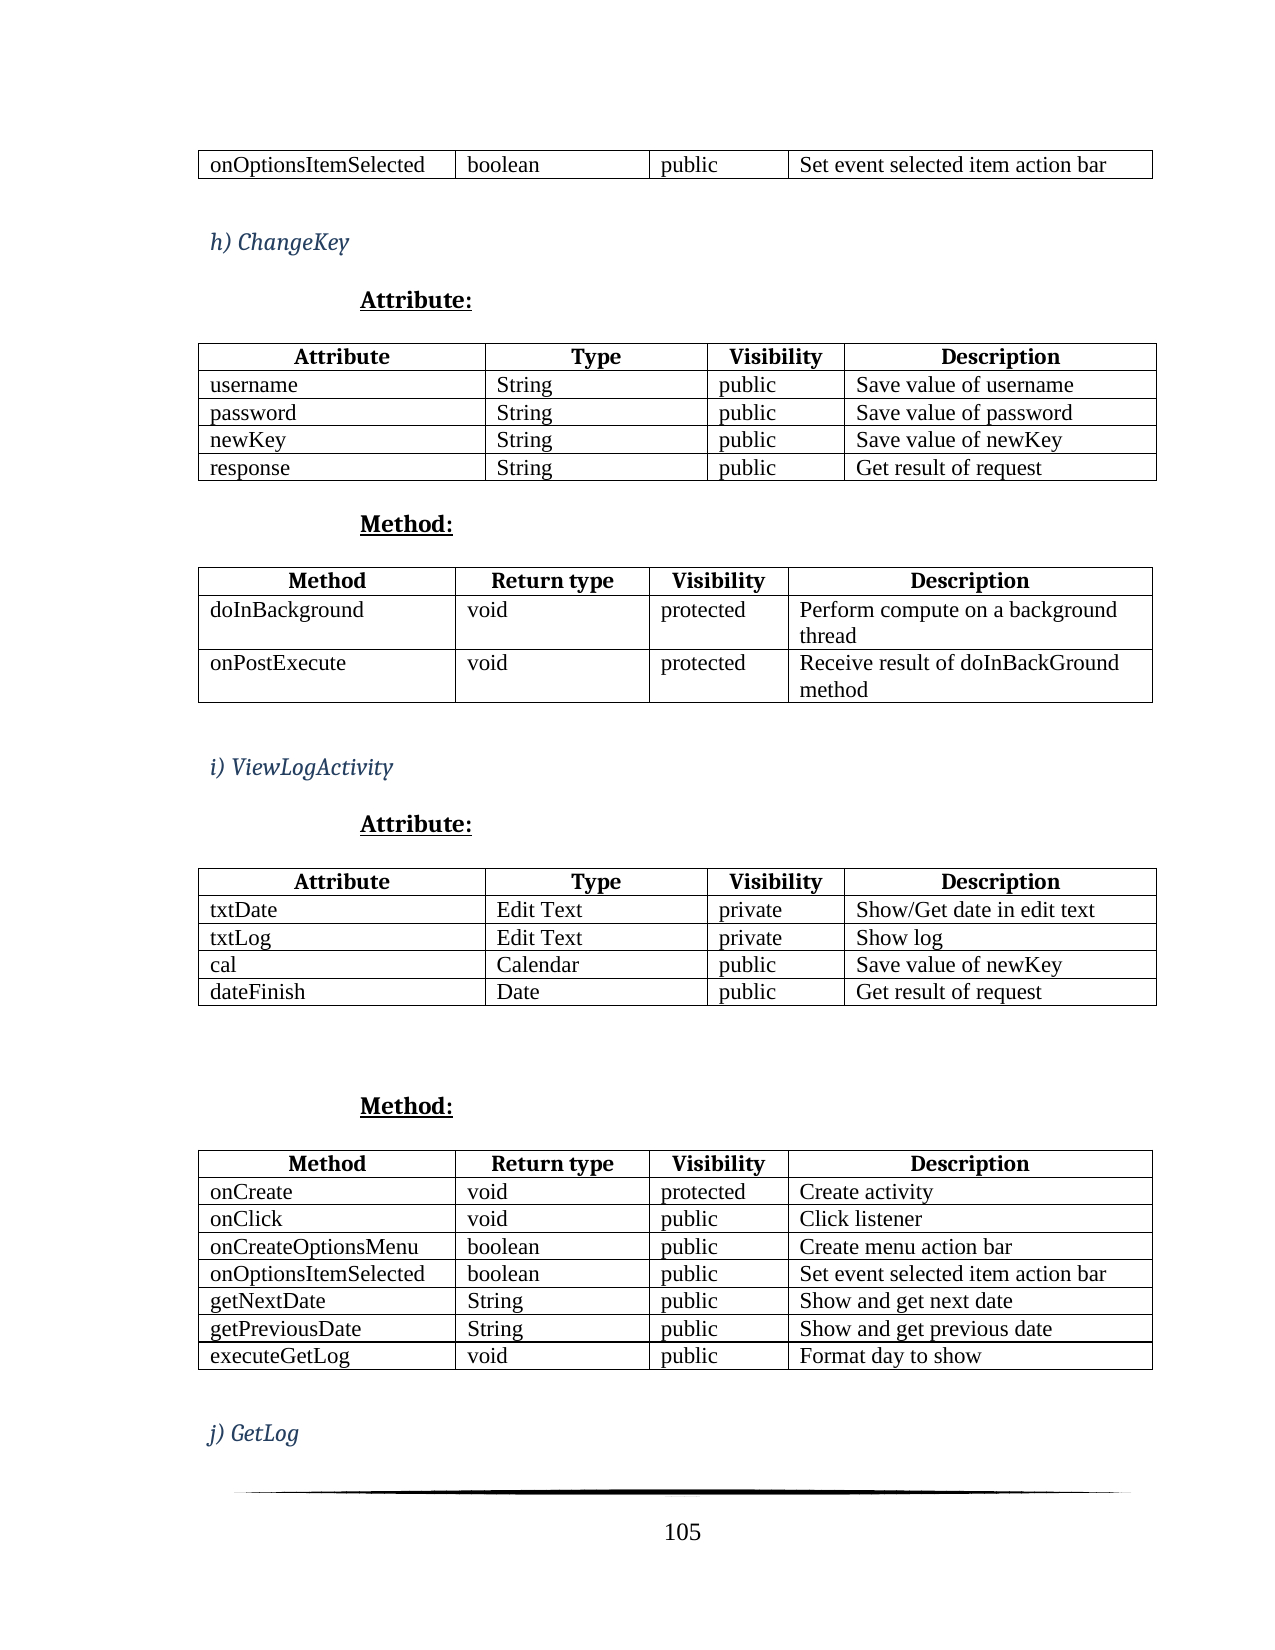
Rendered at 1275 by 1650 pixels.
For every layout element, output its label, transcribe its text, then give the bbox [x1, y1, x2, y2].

table_cell Show log [845, 924, 1156, 950]
table_cell protected [650, 1178, 788, 1204]
table_cell Create menu action bar [789, 1233, 1152, 1259]
table_header Method [199, 1151, 455, 1177]
table_cell Show and get previous date [789, 1315, 1152, 1341]
table_cell protected [650, 596, 788, 648]
table_cell cal [199, 951, 485, 977]
table_cell newKey [199, 426, 485, 453]
table_header Visibility [708, 344, 844, 370]
table_header Return type [456, 568, 649, 595]
table_header Visibility [650, 568, 788, 595]
table_cell getNextDate [199, 1288, 455, 1314]
table_cell void [456, 1343, 649, 1369]
table_header Description [845, 344, 1156, 370]
table_cell Save value of password [845, 399, 1156, 425]
table_header Description [845, 869, 1156, 895]
table_cell onOptionsItemSelected [199, 1260, 455, 1287]
table_cell String [456, 1315, 649, 1341]
table_cell private [708, 896, 844, 923]
table_cell Get result of request [845, 979, 1156, 1005]
table_cell String [456, 1288, 649, 1314]
table_cell public [708, 399, 844, 425]
table_cell onOptionsItemSelected [199, 151, 455, 177]
table_header Description [789, 1151, 1152, 1177]
text Method: [285, 510, 1155, 538]
table_cell doInBackground [199, 596, 455, 648]
table_cell Show and get next date [789, 1288, 1152, 1314]
table_cell onCreateOptionsMenu [199, 1233, 455, 1259]
table_header Visibility [708, 869, 844, 895]
table_cell Calendar [486, 951, 707, 977]
table_header Return type [456, 1151, 649, 1177]
table_cell String [486, 426, 707, 453]
table_cell Get result of request [845, 454, 1156, 480]
table_cell String [486, 454, 707, 480]
table_header Visibility [650, 1151, 788, 1177]
subtitle h) ChangeKey [210, 228, 1155, 257]
table_cell boolean [456, 1260, 649, 1287]
table_cell onPostExecute [199, 650, 455, 702]
table_cell dateFinish [199, 979, 485, 1005]
table_cell response [199, 454, 485, 480]
text Method: [285, 1092, 1155, 1121]
table_cell void [456, 650, 649, 702]
table_cell public [650, 1288, 788, 1314]
table_cell public [650, 1343, 788, 1369]
table_cell public [650, 151, 788, 177]
table_cell Click listener [789, 1205, 1152, 1232]
table_cell public [650, 1260, 788, 1287]
table_cell void [456, 1205, 649, 1232]
table_cell Save value of newKey [845, 426, 1156, 453]
table_cell password [199, 399, 485, 425]
table_cell void [456, 1178, 649, 1204]
table_cell Set event selected item action bar [789, 1260, 1152, 1287]
text Attribute: [285, 286, 1155, 314]
table_cell executeGetLog [199, 1343, 455, 1369]
table_cell onClick [199, 1205, 455, 1232]
table_cell protected [650, 650, 788, 702]
table_cell public [650, 1205, 788, 1232]
table_cell Date [486, 979, 707, 1005]
picture [234, 1488, 1132, 1497]
table_cell public [708, 951, 844, 977]
table_cell boolean [456, 151, 649, 177]
table_cell txtLog [199, 924, 485, 950]
table_cell public [708, 371, 844, 398]
table_cell Show/Get date in edit text [845, 896, 1156, 923]
table_cell public [708, 454, 844, 480]
table_header Description [789, 568, 1152, 595]
table_cell private [708, 924, 844, 950]
table_cell public [650, 1233, 788, 1259]
table_cell String [486, 371, 707, 398]
table_cell Set event selected item action bar [789, 151, 1152, 177]
table_cell Perform compute on a background thread [789, 596, 1152, 648]
table_cell public [650, 1315, 788, 1341]
table_cell Save value of newKey [845, 951, 1156, 977]
table_header Attribute [199, 869, 485, 895]
table_cell public [708, 426, 844, 453]
table_cell boolean [456, 1233, 649, 1259]
table_cell onCreate [199, 1178, 455, 1204]
table_cell username [199, 371, 485, 398]
table_header Type [486, 344, 707, 370]
table_cell Edit Text [486, 924, 707, 950]
table_cell void [456, 596, 649, 648]
table_cell Format day to show [789, 1343, 1152, 1369]
subtitle i) ViewLogActivity [210, 753, 1155, 782]
table_cell Save value of username [845, 371, 1156, 398]
table_cell Create activity [789, 1178, 1152, 1204]
table_cell String [486, 399, 707, 425]
table_header Attribute [199, 344, 485, 370]
table_cell txtDate [199, 896, 485, 923]
table_cell getPreviousDate [199, 1315, 455, 1341]
table_cell public [708, 979, 844, 1005]
text Attribute: [285, 810, 1155, 839]
table_cell Receive result of doInBackGround method [789, 650, 1152, 702]
table_header Type [486, 869, 707, 895]
table_header Method [199, 568, 455, 595]
table_cell Edit Text [486, 896, 707, 923]
subtitle j) GetLog [210, 1419, 1155, 1448]
